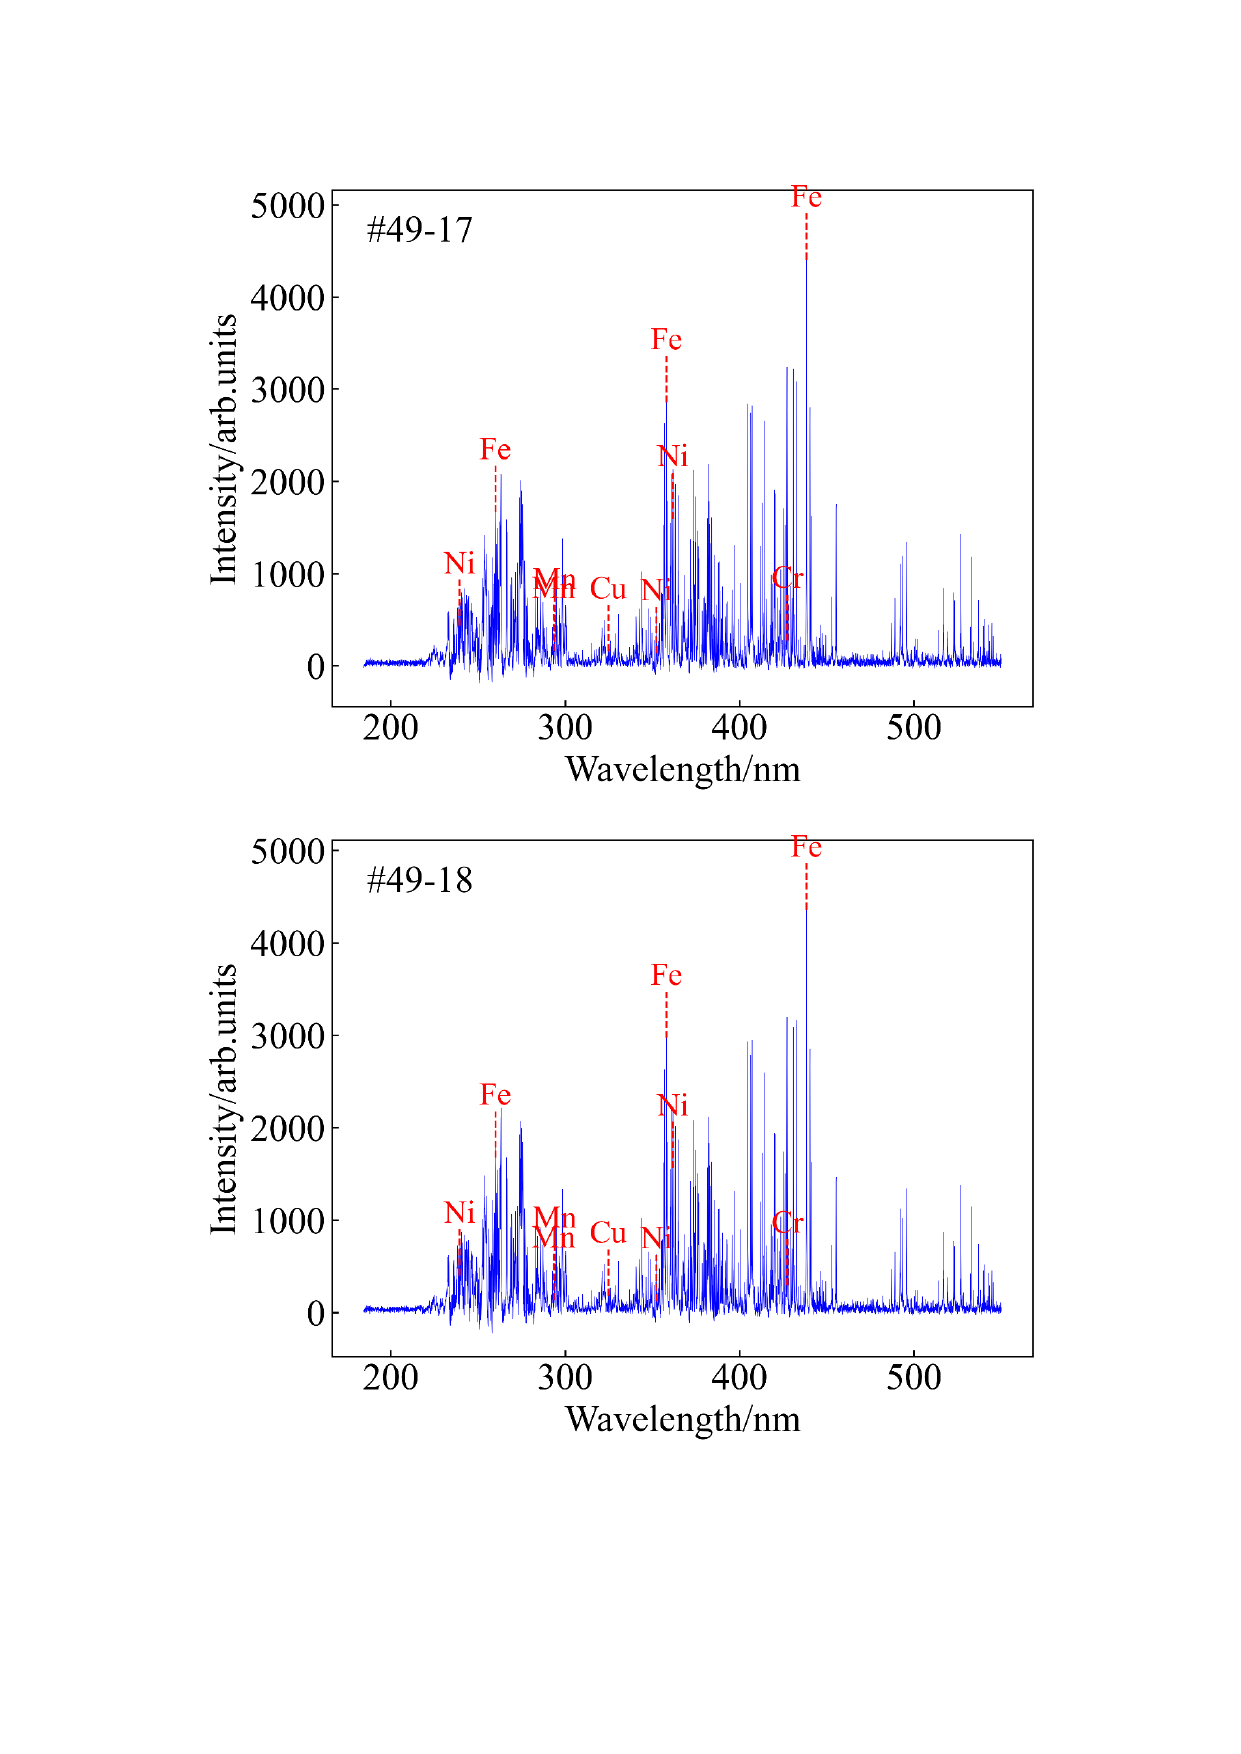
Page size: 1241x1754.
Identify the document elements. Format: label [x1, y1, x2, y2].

picture [187, 162, 1053, 811]
picture [187, 812, 1053, 1461]
